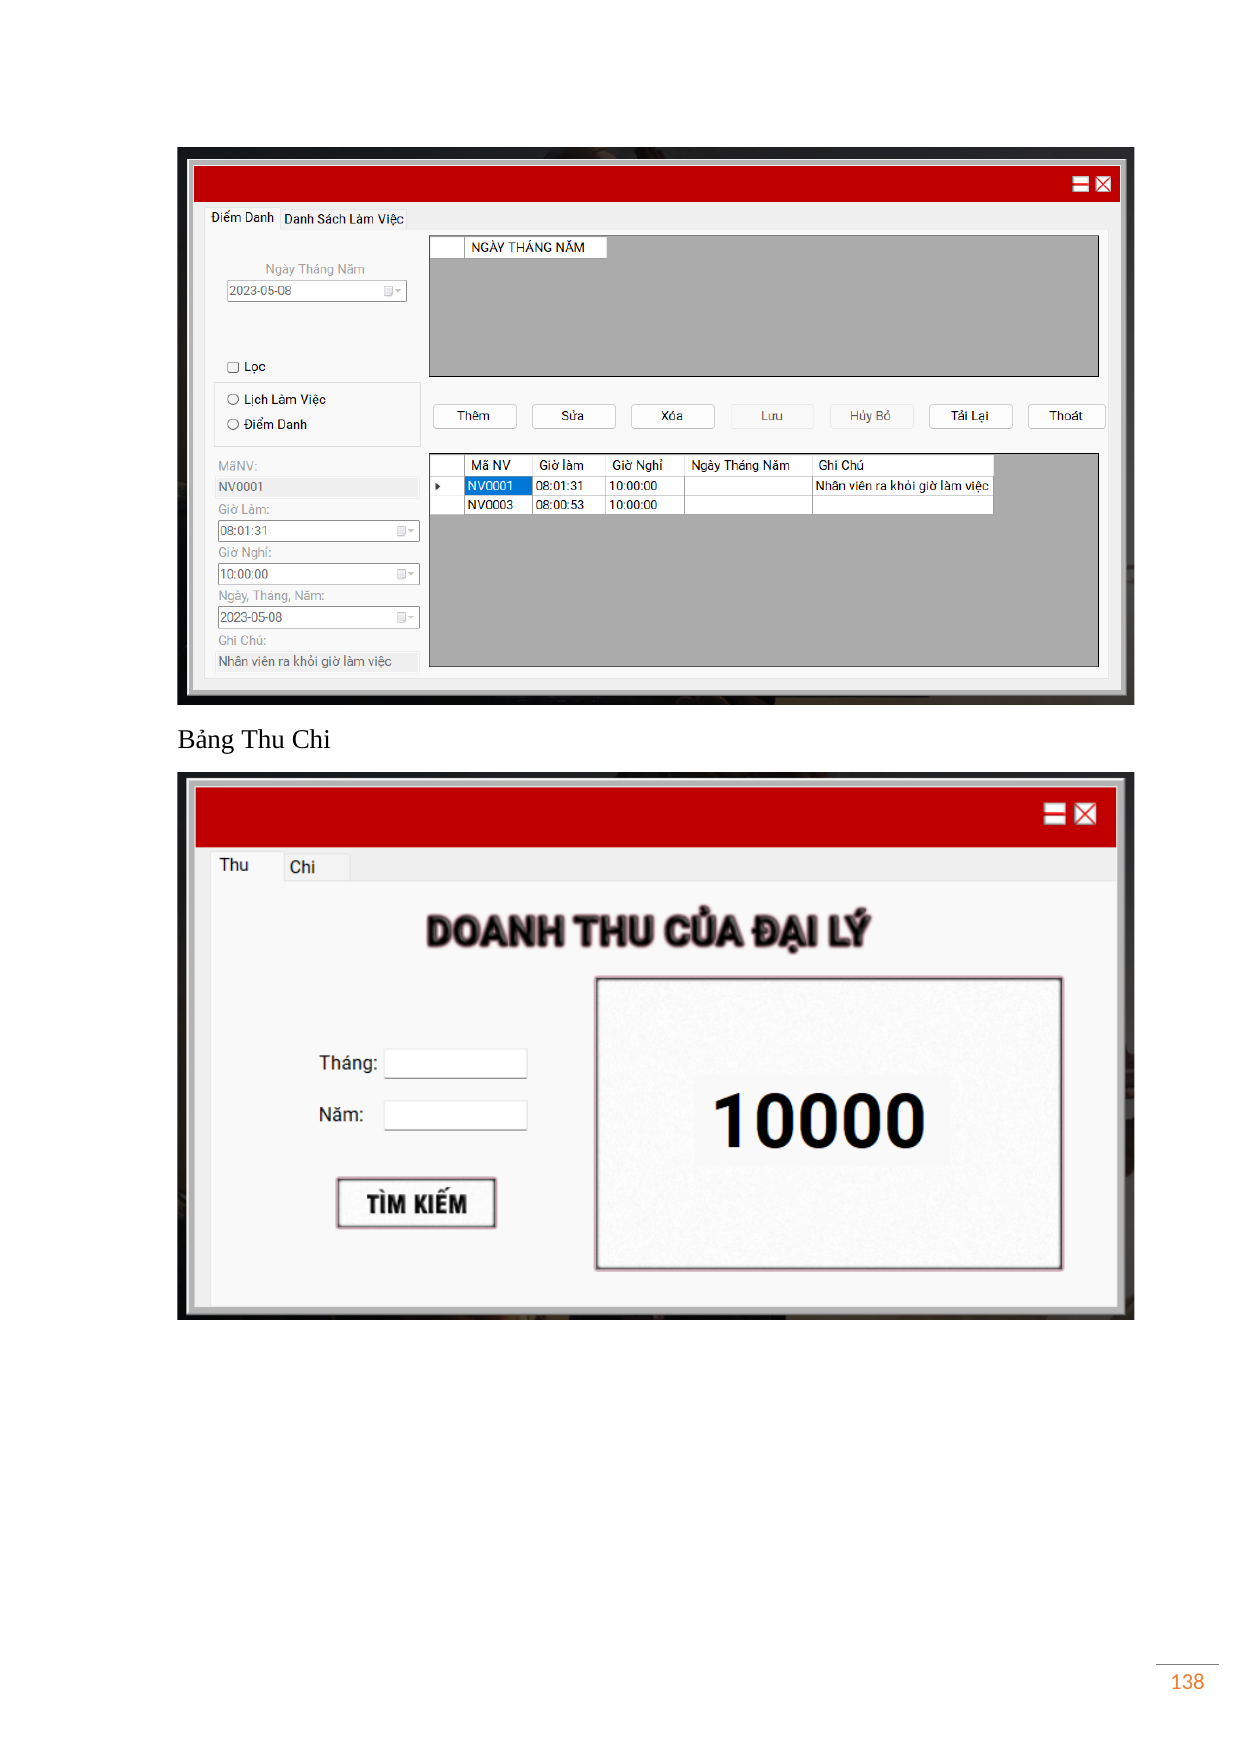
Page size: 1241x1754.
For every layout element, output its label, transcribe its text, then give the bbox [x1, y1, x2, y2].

text Bảng Thu Chi [177, 723, 1134, 754]
picture [177, 147, 1135, 705]
picture [177, 772, 1135, 1320]
